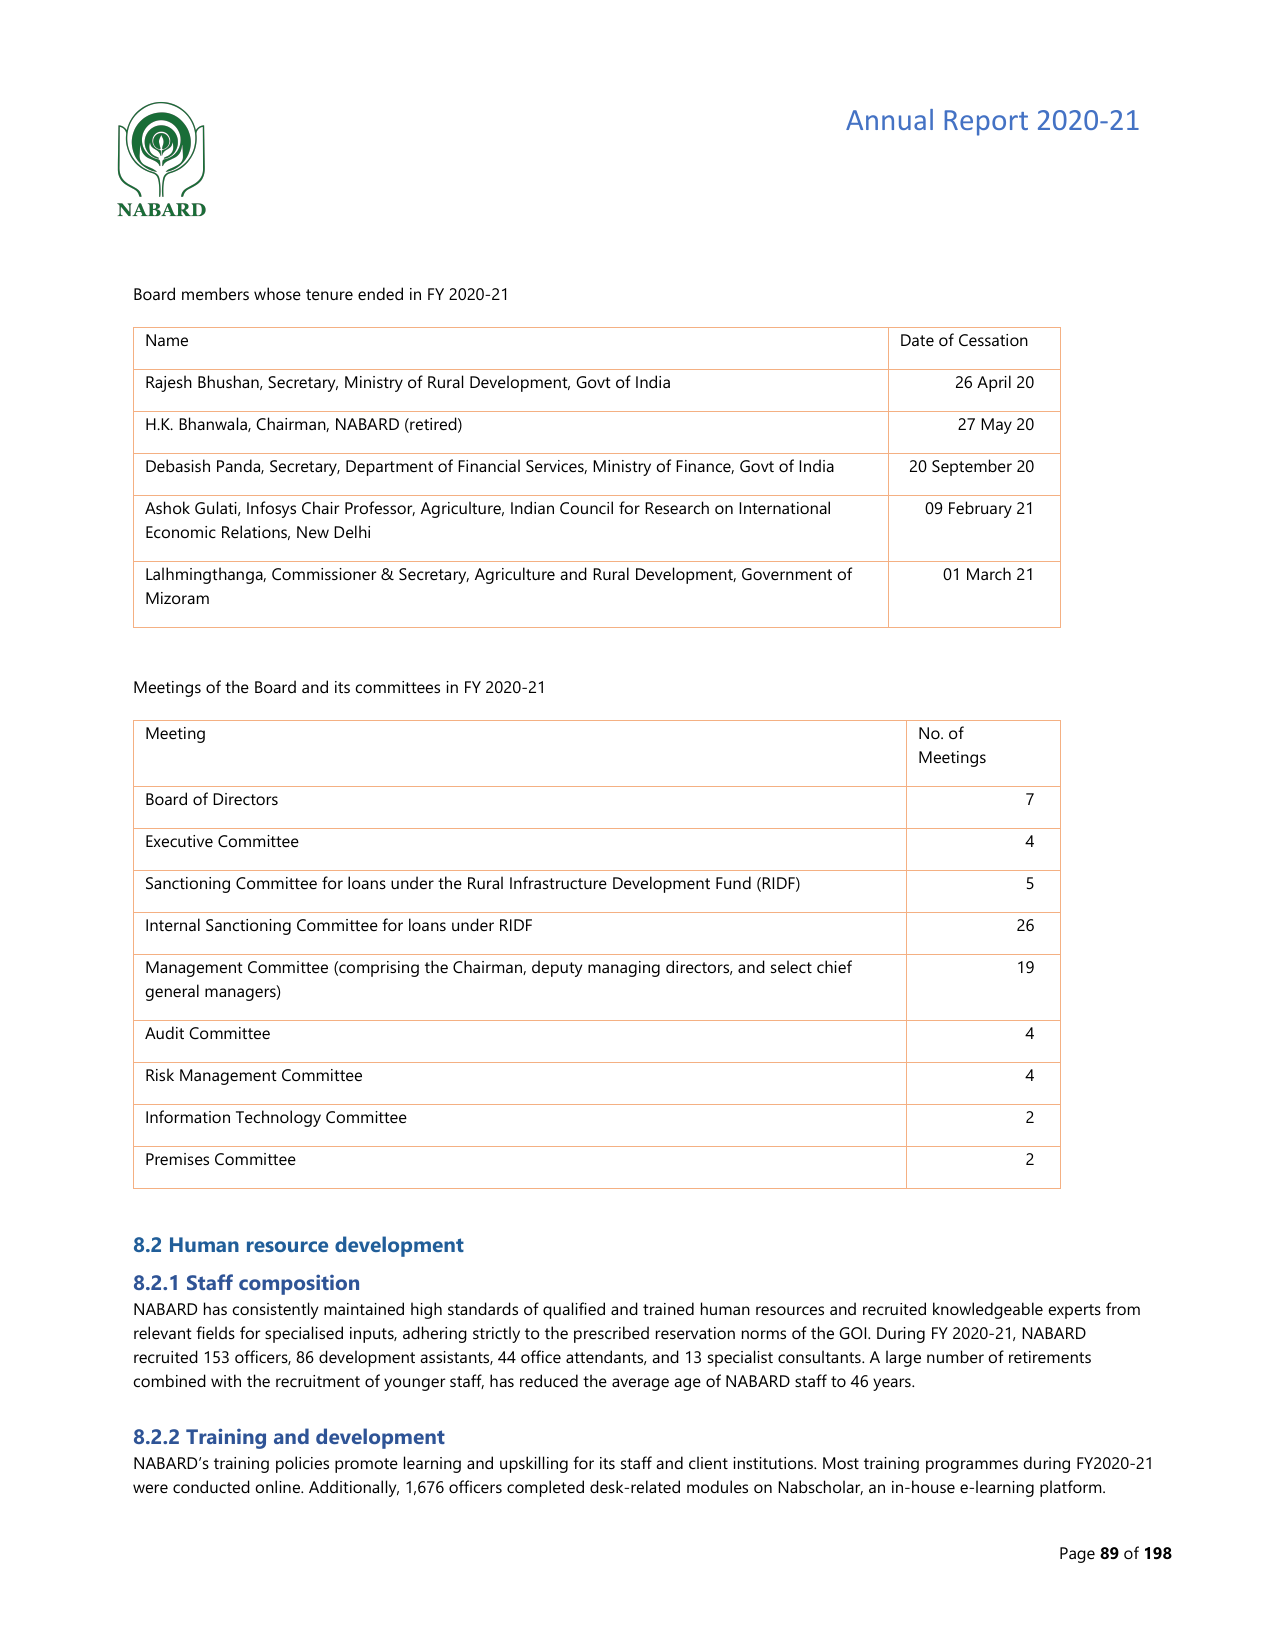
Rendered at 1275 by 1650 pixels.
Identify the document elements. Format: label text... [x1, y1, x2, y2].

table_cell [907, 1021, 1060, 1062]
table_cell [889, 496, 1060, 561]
picture [114, 100, 209, 218]
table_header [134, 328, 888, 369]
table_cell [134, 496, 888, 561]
subtitle 8.2.1 Staff composition [133, 1268, 1157, 1296]
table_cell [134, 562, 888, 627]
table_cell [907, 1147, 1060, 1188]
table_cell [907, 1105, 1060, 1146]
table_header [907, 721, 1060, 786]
subtitle 8.2.2 Training and development [133, 1422, 1157, 1449]
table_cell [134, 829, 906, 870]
text Board members whose tenure ended in FY 2020-21 [133, 283, 1157, 305]
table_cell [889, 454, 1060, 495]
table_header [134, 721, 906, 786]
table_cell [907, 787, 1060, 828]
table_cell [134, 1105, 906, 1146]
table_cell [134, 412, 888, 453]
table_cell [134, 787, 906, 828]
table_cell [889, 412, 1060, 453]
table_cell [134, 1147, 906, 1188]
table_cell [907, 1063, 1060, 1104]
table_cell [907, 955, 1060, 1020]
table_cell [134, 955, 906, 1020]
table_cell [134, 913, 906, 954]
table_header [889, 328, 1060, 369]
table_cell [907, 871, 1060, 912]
text Meetings of the Board and its committees in FY 2020-21 [133, 676, 1157, 698]
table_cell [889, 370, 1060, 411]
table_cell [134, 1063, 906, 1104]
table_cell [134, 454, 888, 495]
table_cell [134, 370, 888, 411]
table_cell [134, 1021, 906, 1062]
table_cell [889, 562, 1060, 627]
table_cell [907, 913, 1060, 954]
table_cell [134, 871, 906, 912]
text NABARD has consistently maintained high standards of qualified and trained human resources and recruited knowledgeable experts from relevant fields for specialised inputs, adhering strictly to the prescribed reservation norms of the GOI. During FY 2020-21, NABARD recruited 153 officers, 86 development assistants, 44 office attendants, and 13 specialist consultants. A large number of retirements combined with the recruitment of younger staff, has reduced the average age of NABARD staff to 46 years. [133, 1298, 1157, 1392]
subtitle 8.2 Human resource development [133, 1230, 1157, 1257]
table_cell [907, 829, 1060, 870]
